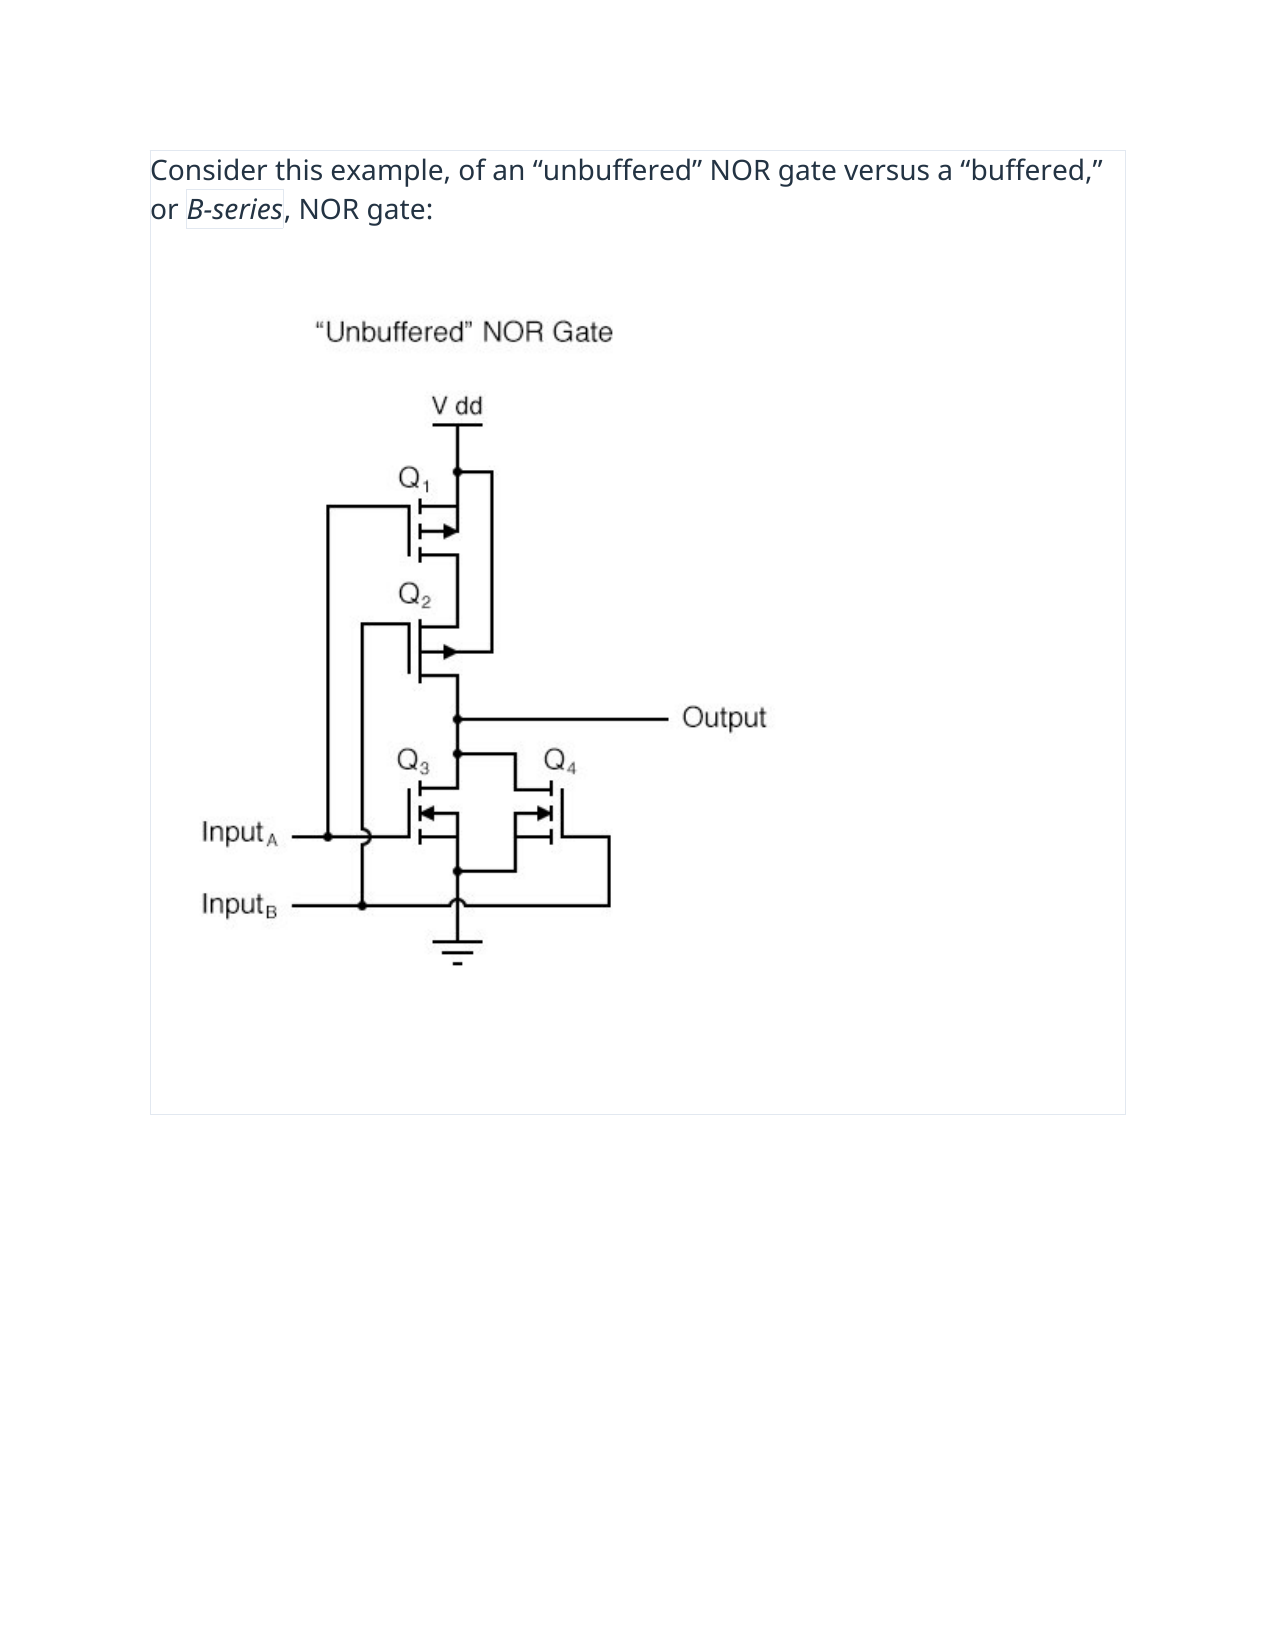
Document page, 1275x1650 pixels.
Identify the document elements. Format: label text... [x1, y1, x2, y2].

picture [151, 304, 811, 1000]
text Consider this example, of an “unbuffered” NOR gate versus a “buffered,” or B-series, NOR gate: [151, 151, 1125, 228]
